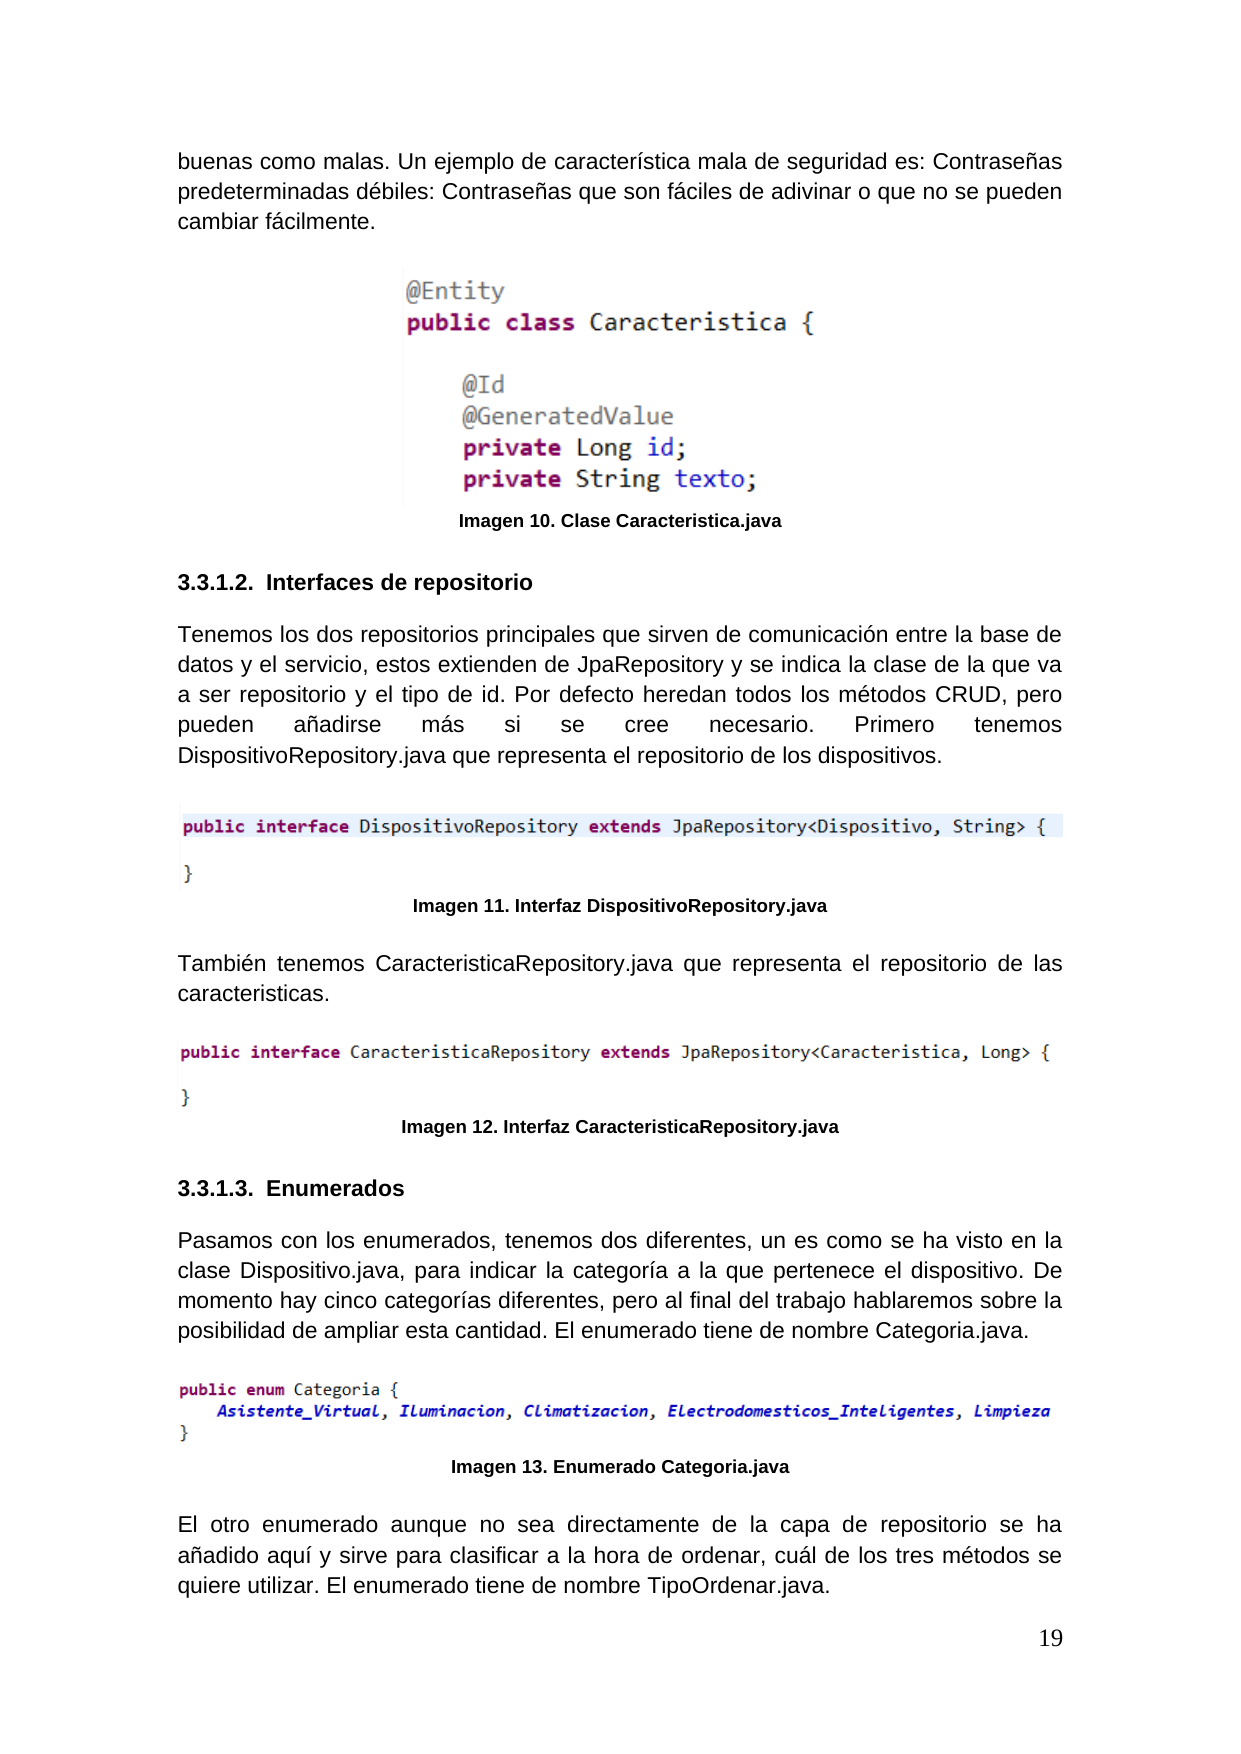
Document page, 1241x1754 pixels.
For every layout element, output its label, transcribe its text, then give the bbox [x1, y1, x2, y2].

picture [177, 1377, 1063, 1452]
text Tenemos los dos repositorios principales que sirven de comunicación entre la base de datos y el servicio, estos extienden de JpaRepository y se indica la clase de la que va a ser repositorio y el tipo de id. Por defecto heredan todos los métodos CRUD, pero pueden añadirse más si se cree necesario. Primero tenemos DispositivoRepository.java que representa el repositorio de los dispositivos. [177, 621, 1063, 768]
text Pasamos con los enumerados, tenemos dos diferentes, un es como se ha visto en la clase Dispositivo.java, para indicar la categoría a la que pertenece el dispositivo. De momento hay cinco categorías diferentes, pero al final del trabajo hablaremos sobre la posibilidad de ampliar esta cantidad. El enumerado tiene de nombre Categoria.java. [177, 1227, 1063, 1344]
subtitle Interfaces de repositorio [177, 569, 1063, 596]
text Imagen 13. Enumerado Categoria.java [177, 1456, 1063, 1478]
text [177, 148, 1063, 234]
picture [402, 268, 839, 506]
text Imagen 11. Interfaz DispositivoRepository.java [177, 895, 1063, 917]
picture [177, 1040, 1063, 1112]
subtitle Enumerados [177, 1175, 1063, 1202]
picture [177, 802, 1063, 891]
text El otro enumerado aunque no sea directamente de la capa de repositorio se ha añadido aquí y sirve para clasificar a la hora de ordenar, cuál de los tres métodos se quiere utilizar. El enumerado tiene de nombre TipoOrdenar.java. [177, 1511, 1063, 1598]
text Imagen 10. Clase Caracteristica.java [177, 510, 1063, 532]
text Imagen 12. Interfaz CaracteristicaRepository.java [177, 1116, 1063, 1138]
text También tenemos CaracteristicaRepository.java que representa el repositorio de las caracteristicas. [177, 950, 1063, 1007]
